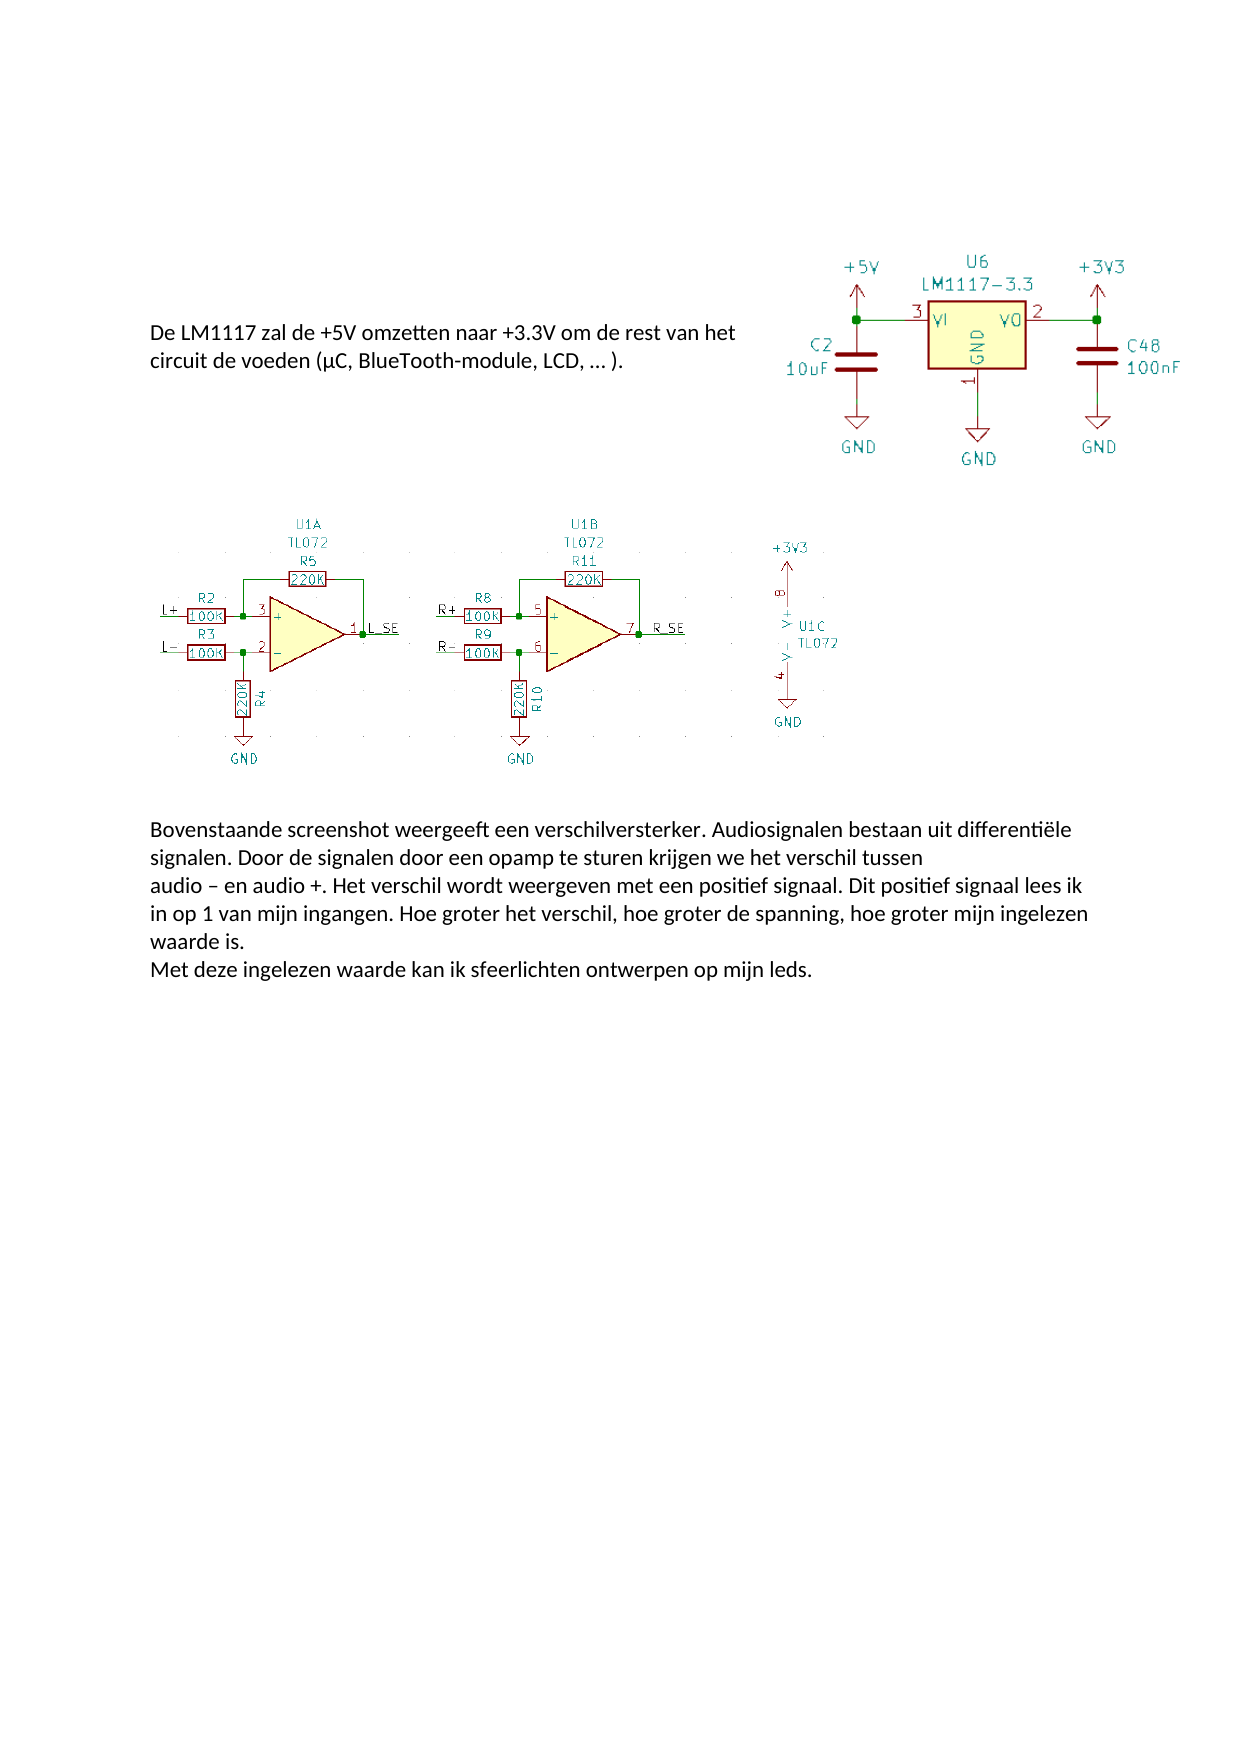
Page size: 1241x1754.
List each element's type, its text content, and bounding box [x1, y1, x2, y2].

picture [150, 514, 841, 768]
picture [769, 231, 1206, 473]
text Bovenstaande screenshot weergeeft een verschilversterker. Audiosignalen bestaan uit differentiële signalen. Door de signalen door een opamp te sturen krijgen we het verschil tussen audio – en audio +. Het verschil wordt weergeven met een positief signaal. Dit positief signaal lees ik in op 1 van mijn ingangen. Hoe groter het verschil, hoe groter de spanning, hoe groter mijn ingelezen waarde is. Met deze ingelezen waarde kan ik sfeerlichten ontwerpen op mijn leds. [150, 815, 1090, 983]
text De LM1117 zal de +5V omzetten naar +3.3V om de rest van het circuit de voeden (µC, BlueTooth-module, LCD, … ). [150, 318, 769, 374]
